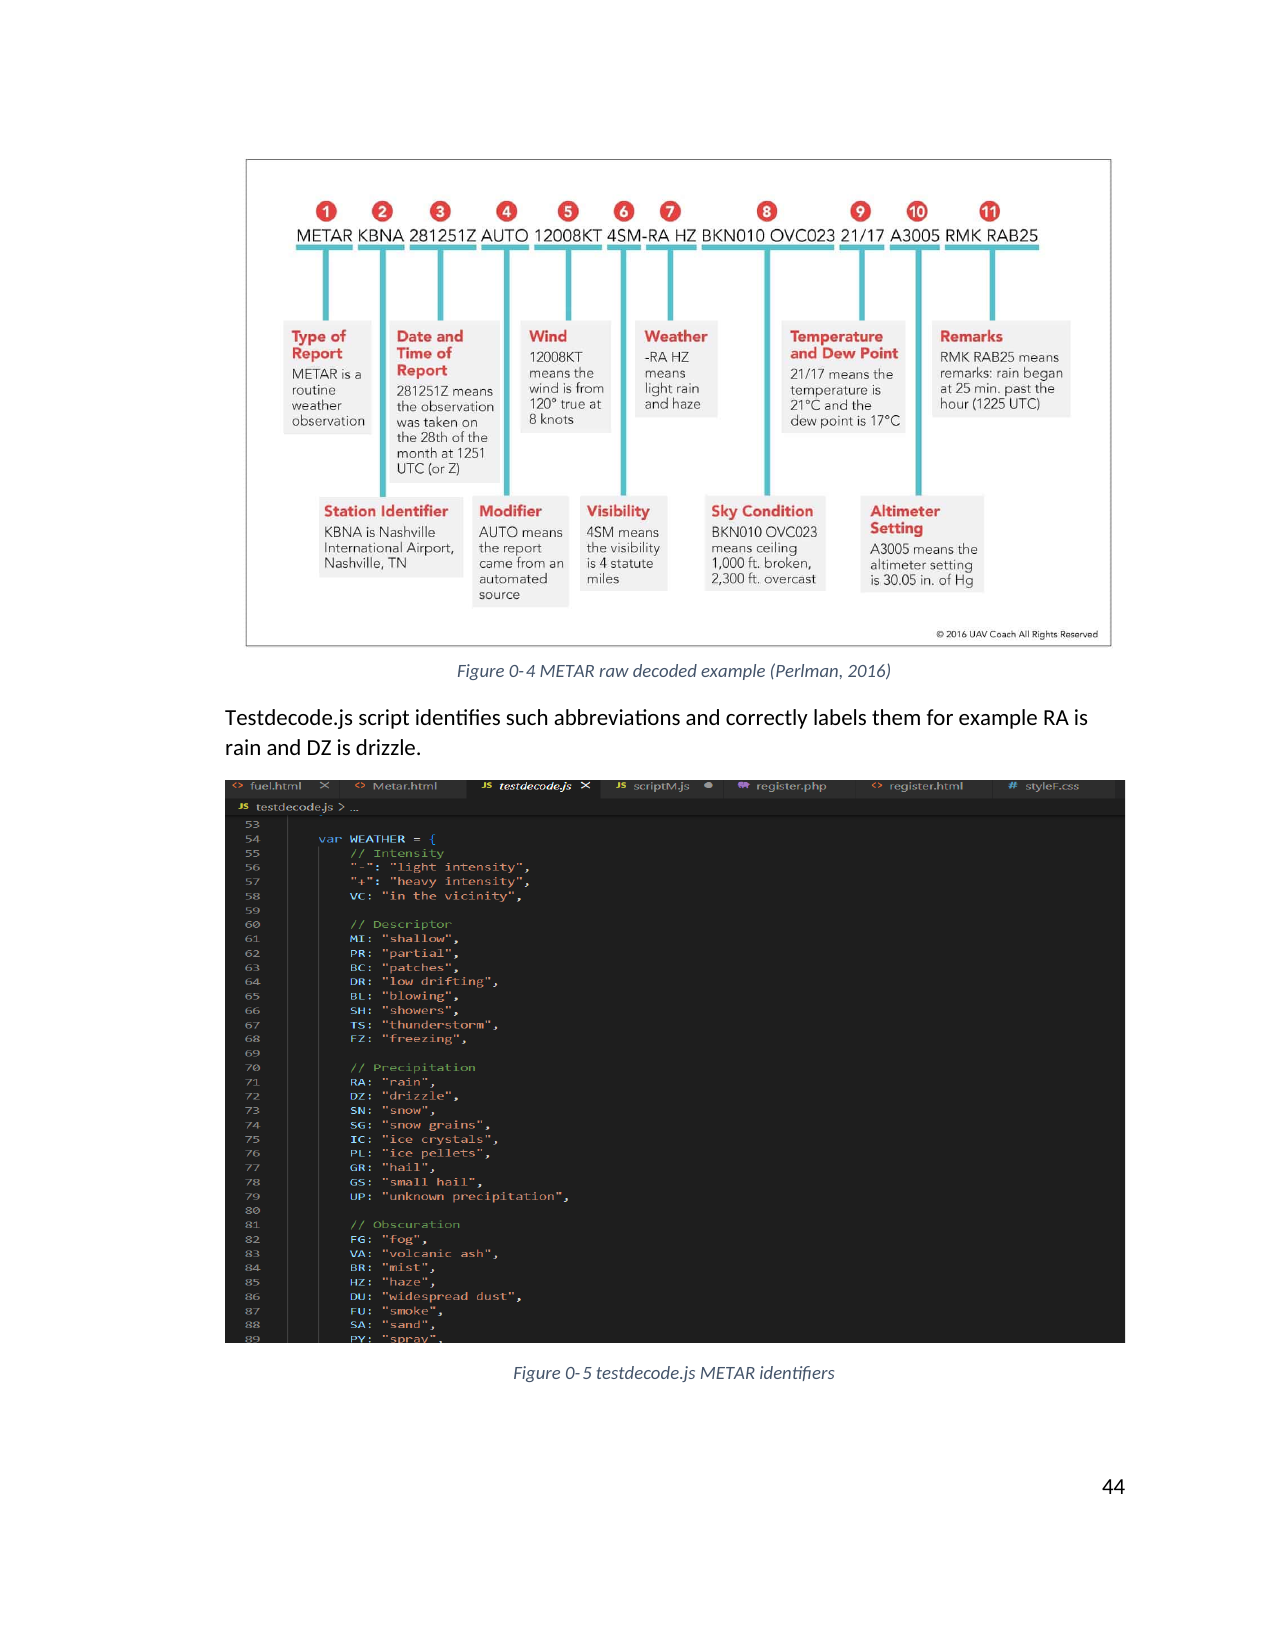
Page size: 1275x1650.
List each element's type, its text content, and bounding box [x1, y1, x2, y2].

picture [225, 150, 1125, 656]
picture [225, 780, 1125, 1343]
text Testdecode.js script identifies such abbreviations and correctly labels them for example RA is rain and DZ is drizzle. [225, 703, 1125, 762]
